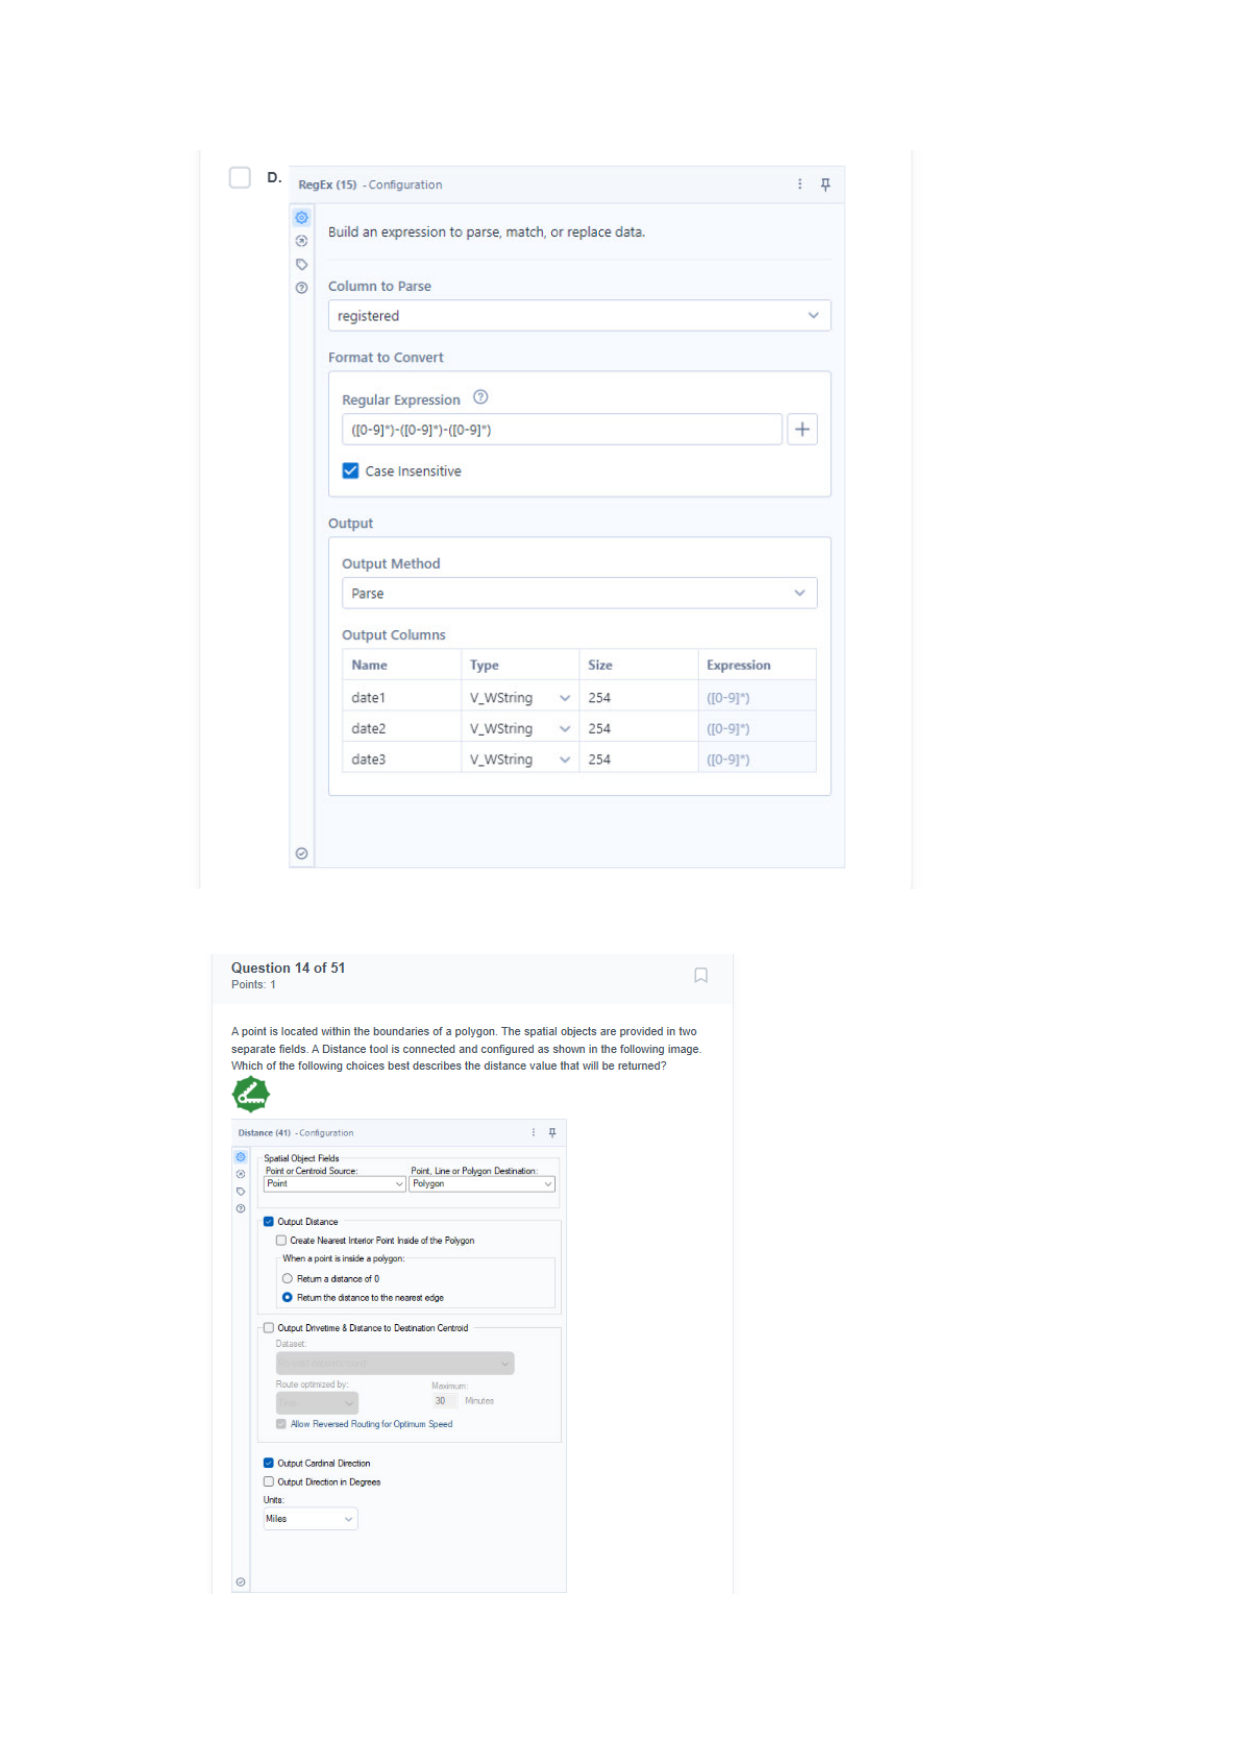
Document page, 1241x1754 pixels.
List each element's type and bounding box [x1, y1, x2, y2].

picture [150, 150, 1018, 889]
picture [150, 954, 909, 1594]
